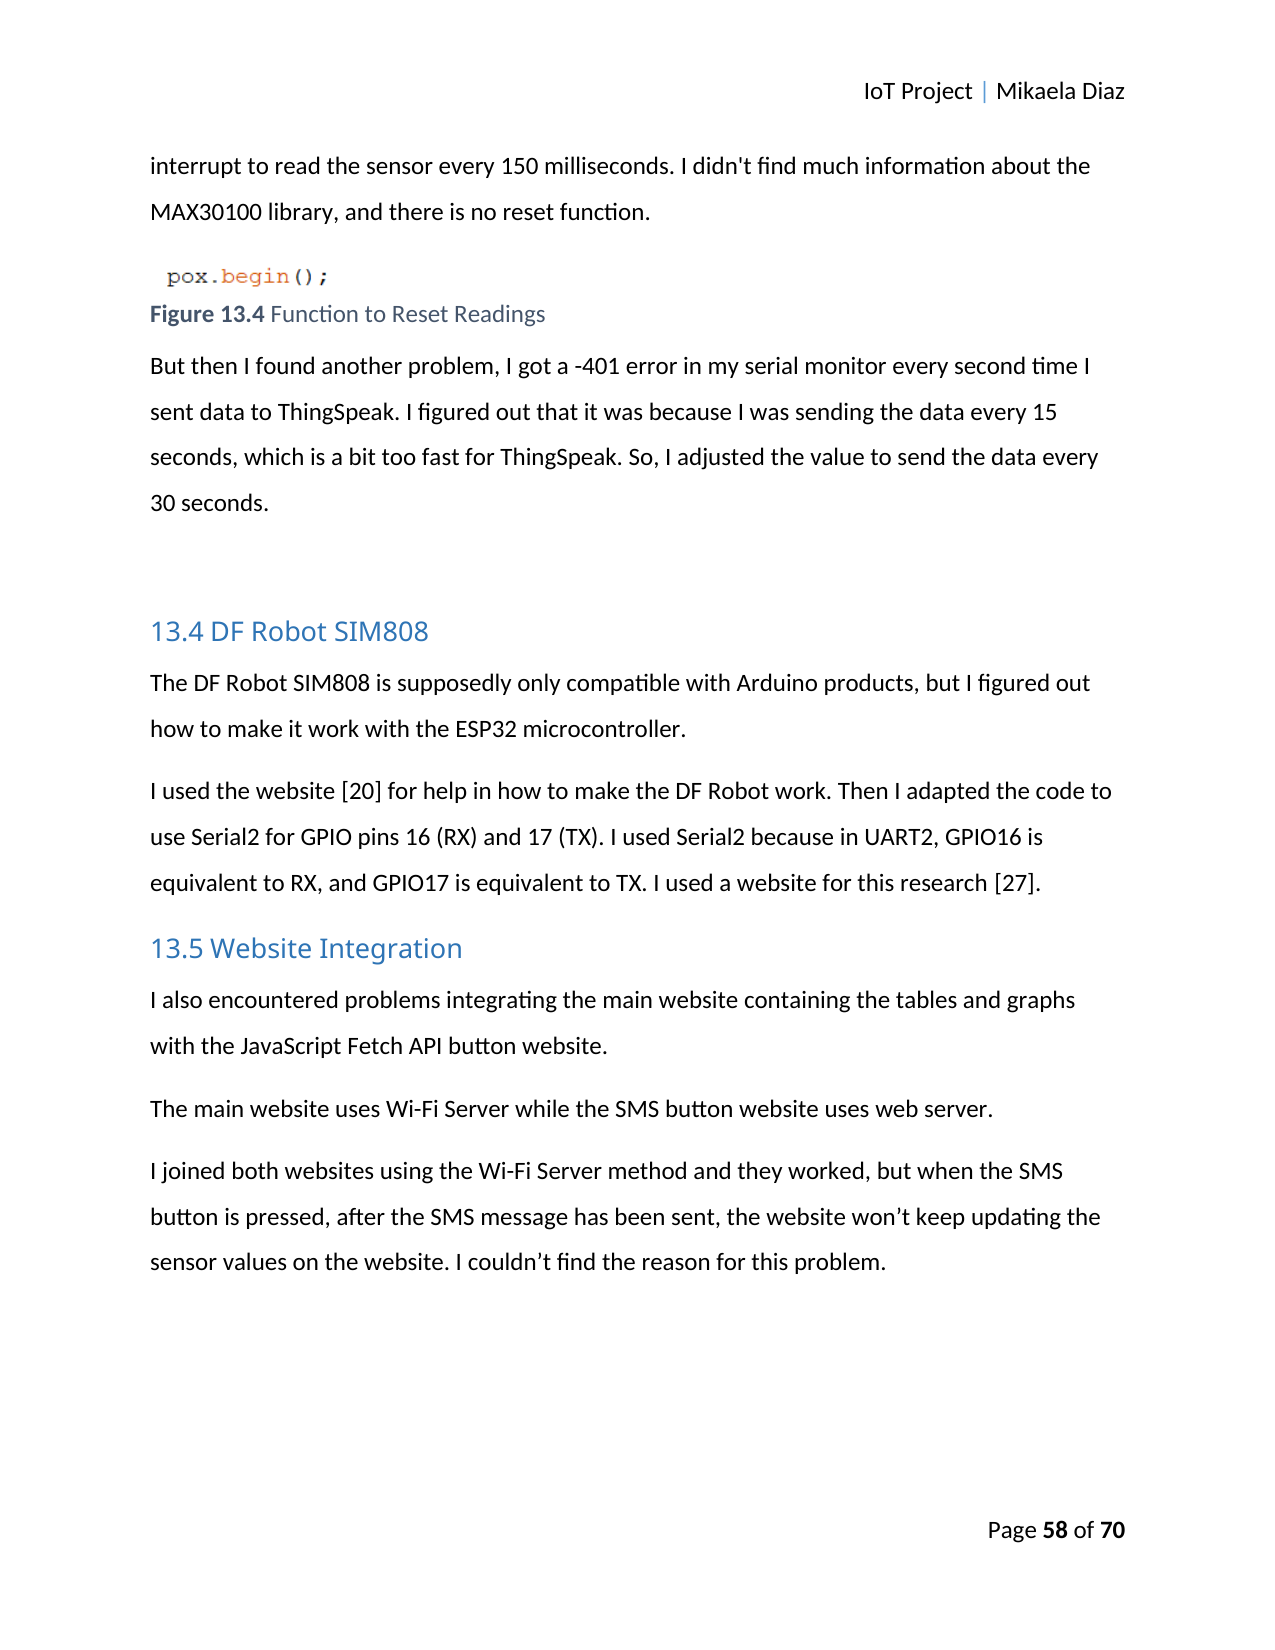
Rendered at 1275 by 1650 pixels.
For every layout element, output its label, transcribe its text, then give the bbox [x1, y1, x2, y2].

text But then I found another problem, I got a -401 error in my serial monitor every second time I sent data to ThingSpeak. I figured out that it was because I was sending the data every 15 seconds, which is a bit too fast for ThingSpeak. So, I adjusted the value to send the data every 30 seconds. [150, 350, 1125, 518]
text I also encountered problems integrating the main website containing the tables and graphs with the JavaScript Fetch API button website. [150, 984, 1125, 1061]
text I used the website for help in how to make the DF Robot work. Then I adapted the code to use Serial2 for GPIO pins 16 (RX) and 17 (TX). I used Serial2 because in UART2, GPIO16 is equivalent to RX, and GPIO17 is equivalent to TX. I used a website for this research . [150, 775, 1125, 897]
subtitle Website Integration [150, 929, 1125, 966]
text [150, 150, 1125, 226]
text The main website uses Wi-Fi Server while the SMS button website uses web server. [150, 1093, 1125, 1123]
text The DF Robot SIM808 is supposedly only compatible with Arduino products, but I figured out how to make it work with the ESP32 microcontroller. [150, 667, 1125, 743]
text I joined both websites using the Wi-Fi Server method and they worked, but when the SMS button is pressed, after the SMS message has been sent, the website won’t keep updating the sensor values on the website. I couldn’t find the reason for this problem. [150, 1155, 1125, 1277]
picture [150, 258, 342, 299]
subtitle DF Robot SIM808 [150, 612, 1125, 649]
text Figure 13.4 Function to Reset Readings [150, 299, 1125, 329]
